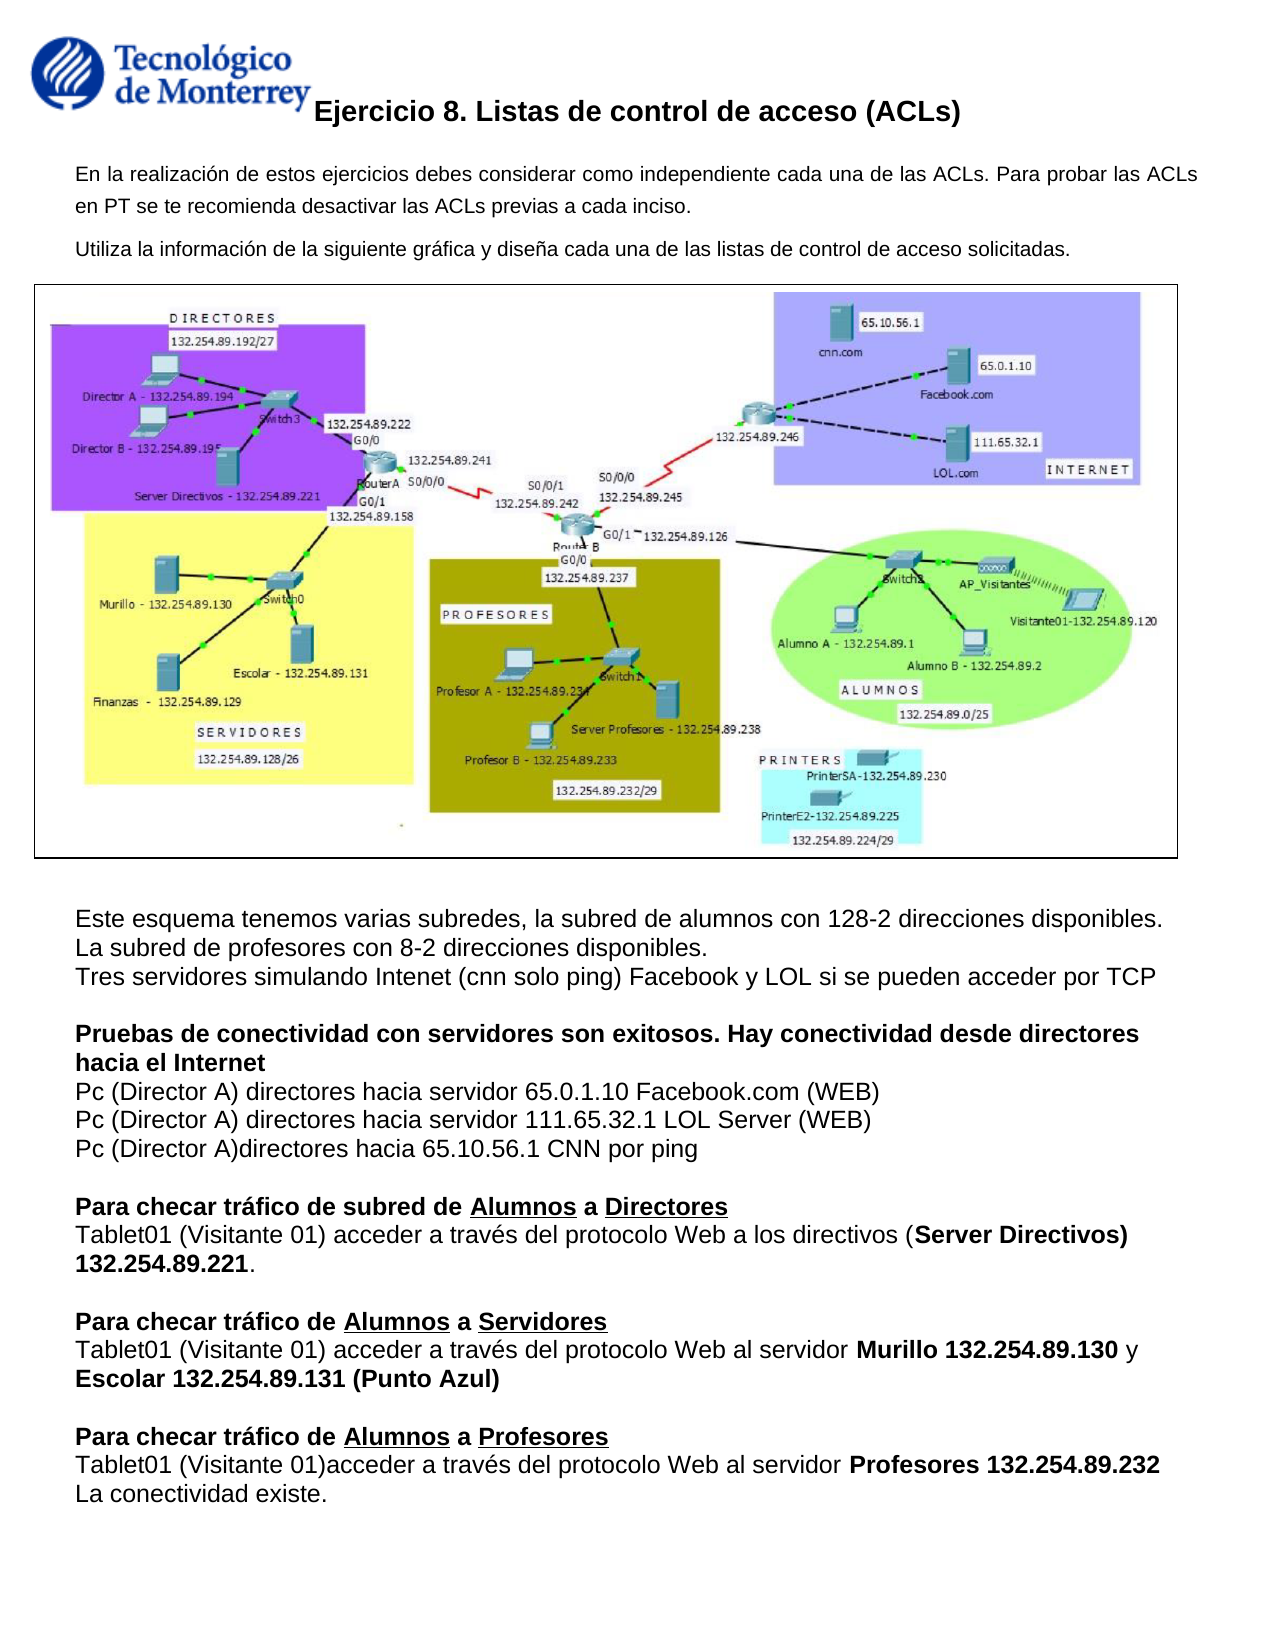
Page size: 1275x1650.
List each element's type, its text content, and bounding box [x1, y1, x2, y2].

text Pruebas de conectividad con servidores son exitosos. Hay conectividad desde directores hacia el Internet [75, 1019, 1200, 1077]
subtitle En la realización de estos ejercicios debes considerar como independiente cada una de las ACLs. Para probar las ACLs en PT se te recomienda desactivar las ACLs previas a cada inciso. [75, 157, 1200, 219]
text Pc (Director A) directores hacia servidor 111.65.32.1 LOL Server (WEB) [75, 1106, 1200, 1134]
text Pc (Director A) directores hacia servidor 65.0.1.10 Facebook.com (WEB) [75, 1077, 1200, 1106]
text La subred de profesores con 8-2 direcciones disponibles. [75, 933, 1200, 962]
picture [49, 292, 1160, 851]
text Tablet01 (Visitante 01) acceder a través del protocolo Web al servidor Murillo 132.254.89.130 y Escolar 132.254.89.131 (Punto Azul) [75, 1336, 1200, 1393]
text Tablet01 (Visitante 01)acceder a través del protocolo Web al servidor Profesores 132.254.89.232 [75, 1451, 1200, 1479]
text Para checar tráfico de Alumnos a Servidores [75, 1307, 1200, 1336]
text Ejercicio 8. Listas de control de acceso (ACLs) [75, 94, 1200, 128]
text Para checar tráfico de Alumnos a Profesores [75, 1422, 1200, 1451]
text Pc (Director A)directores hacia 65.10.56.1 CNN por ping [75, 1134, 1200, 1163]
picture [0, 0, 347, 145]
subtitle Utiliza la información de la siguiente gráfica y diseña cada una de las listas de control de acceso solicitadas. [75, 232, 1200, 263]
text Tablet01 (Visitante 01) acceder a través del protocolo Web a los directivos (Server Directivos) 132.254.89.221. [75, 1221, 1200, 1278]
text Tres servidores simulando Intenet (cnn solo ping) Facebook y LOL si se pueden acceder por TCP [75, 962, 1200, 991]
text Para checar tráfico de subred de Alumnos a Directores [75, 1192, 1200, 1221]
text Este esquema tenemos varias subredes, la subred de alumnos con 128-2 direcciones disponibles. [75, 904, 1200, 933]
text La conectividad existe. [75, 1479, 1200, 1508]
